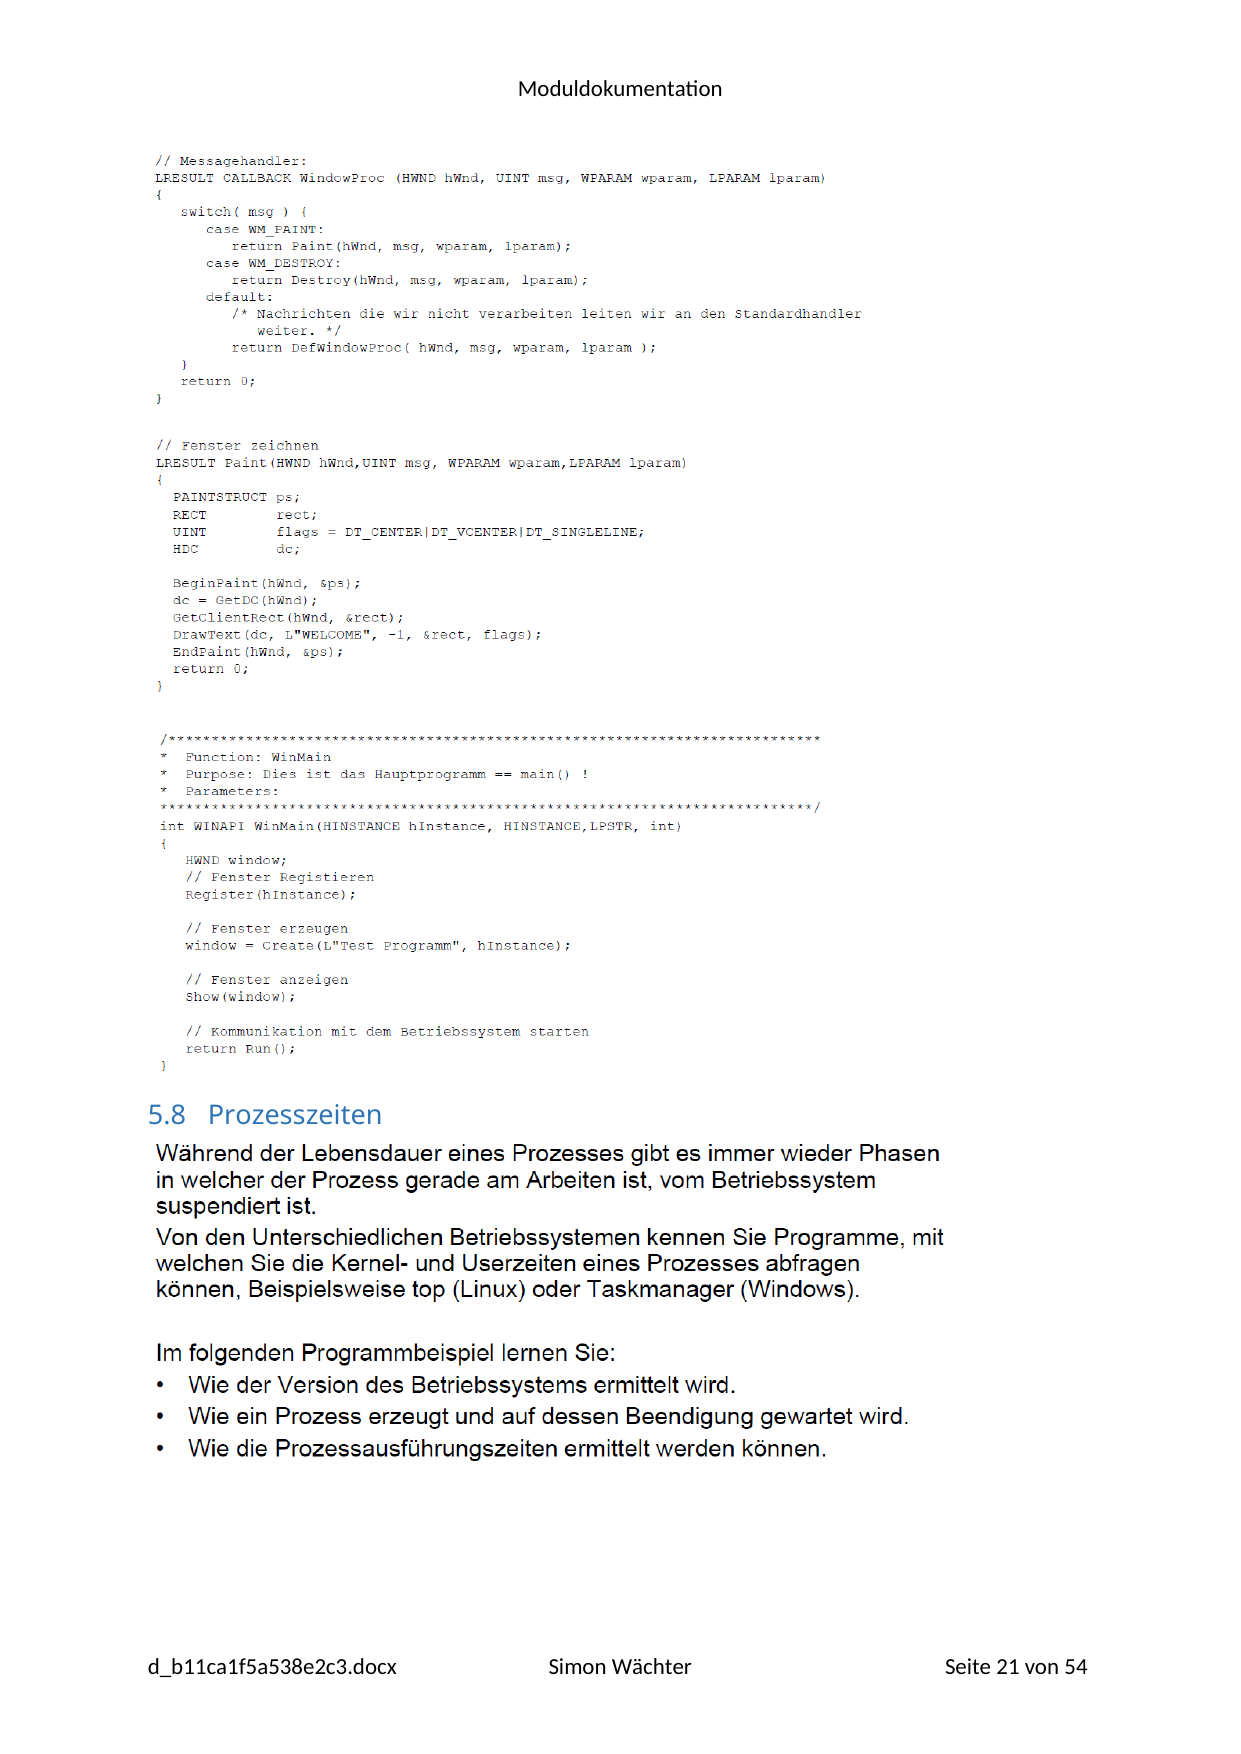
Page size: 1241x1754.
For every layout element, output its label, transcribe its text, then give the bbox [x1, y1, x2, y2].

subtitle Prozesszeiten [148, 1096, 1093, 1133]
picture [147, 727, 955, 1077]
picture [147, 430, 951, 709]
picture [147, 1135, 961, 1471]
picture [147, 147, 944, 411]
